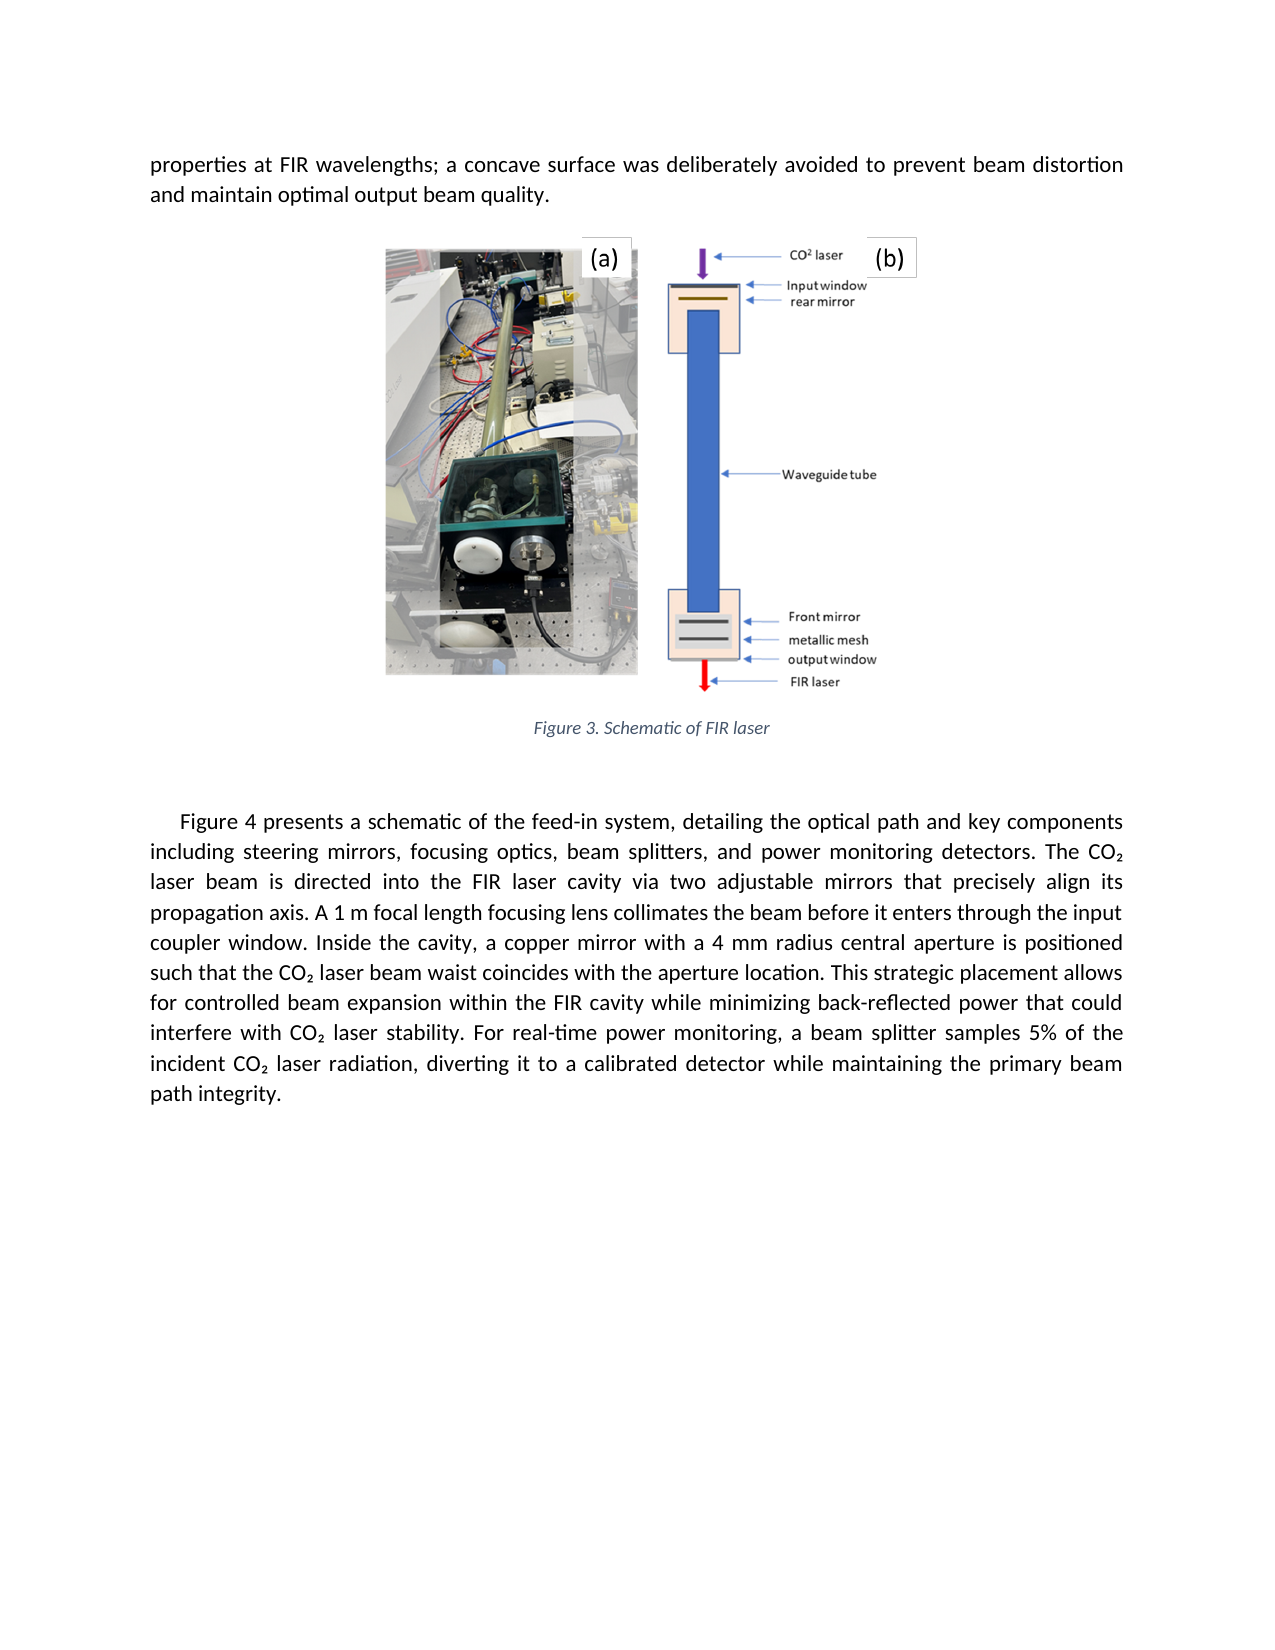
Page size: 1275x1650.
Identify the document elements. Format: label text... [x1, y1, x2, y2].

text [150, 150, 1125, 208]
picture [385, 227, 920, 698]
text Figure 4 presents a schematic of the feed-in system, detailing the optical path and key components including steering mirrors, focusing optics, beam splitters, and power monitoring detectors. The CO₂ laser beam is directed into the FIR laser cavity via two adjustable mirrors that precisely align its propagation axis. A 1 m focal length focusing lens collimates the beam before it enters through the input coupler window. Inside the cavity, a copper mirror with a 4 mm radius central aperture is positioned such that the CO₂ laser beam waist coincides with the aperture location. This strategic placement allows for controlled beam expansion within the FIR cavity while minimizing back-reflected power that could interfere with CO₂ laser stability. For real-time power monitoring, a beam splitter samples 5% of the incident CO₂ laser radiation, diverting it to a calibrated detector while maintaining the primary beam path integrity. [150, 807, 1125, 1107]
